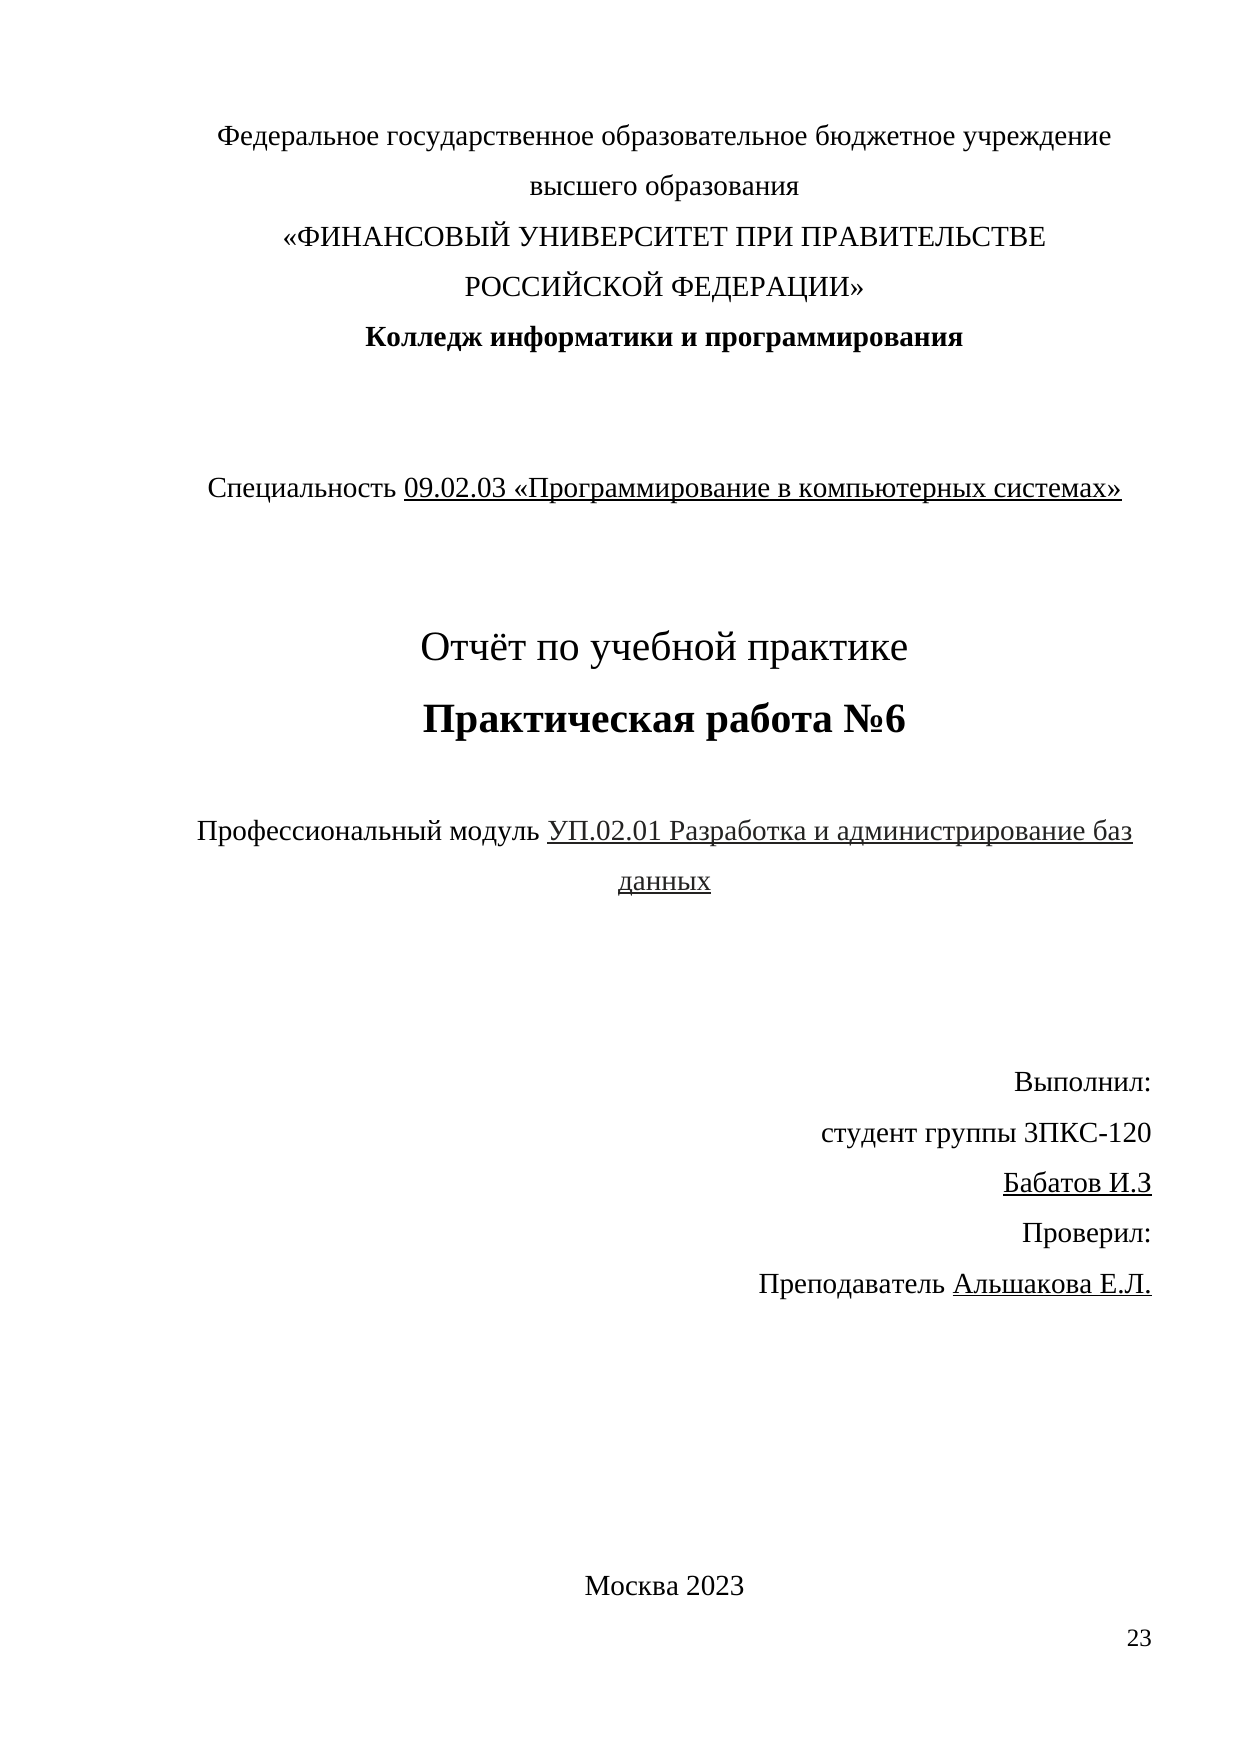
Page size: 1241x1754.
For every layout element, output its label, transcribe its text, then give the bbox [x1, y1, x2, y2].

text Колледж информатики и программирования [177, 319, 1152, 353]
text Преподаватель Альшакова Е.Л. [177, 1266, 1152, 1299]
text студент группы 3ПКС-120 [177, 1115, 1152, 1148]
text Москва 2023 [177, 1568, 1152, 1601]
text «ФИНАНСОВЫЙ УНИВЕРСИТЕТ ПРИ ПРАВИТЕЛЬСТВЕ [177, 219, 1152, 252]
text Специальность 09.02.03 «Программирование в компьютерных системах» [177, 470, 1152, 504]
text Бабатов И.З [177, 1165, 1152, 1199]
text Федеральное государственное образовательное бюджетное учреждение высшего образования [177, 118, 1152, 202]
text Отчёт по учебной практике [177, 621, 1152, 669]
text Профессиональный модуль УП.02.01 Разработка и администрирование баз данных [177, 813, 1152, 897]
text Практическая работа №6 [177, 693, 1152, 741]
text Проверил: [177, 1215, 1152, 1249]
text РОССИЙСКОЙ ФЕДЕРАЦИИ» [177, 269, 1152, 303]
text Выполнил: [177, 1064, 1152, 1098]
